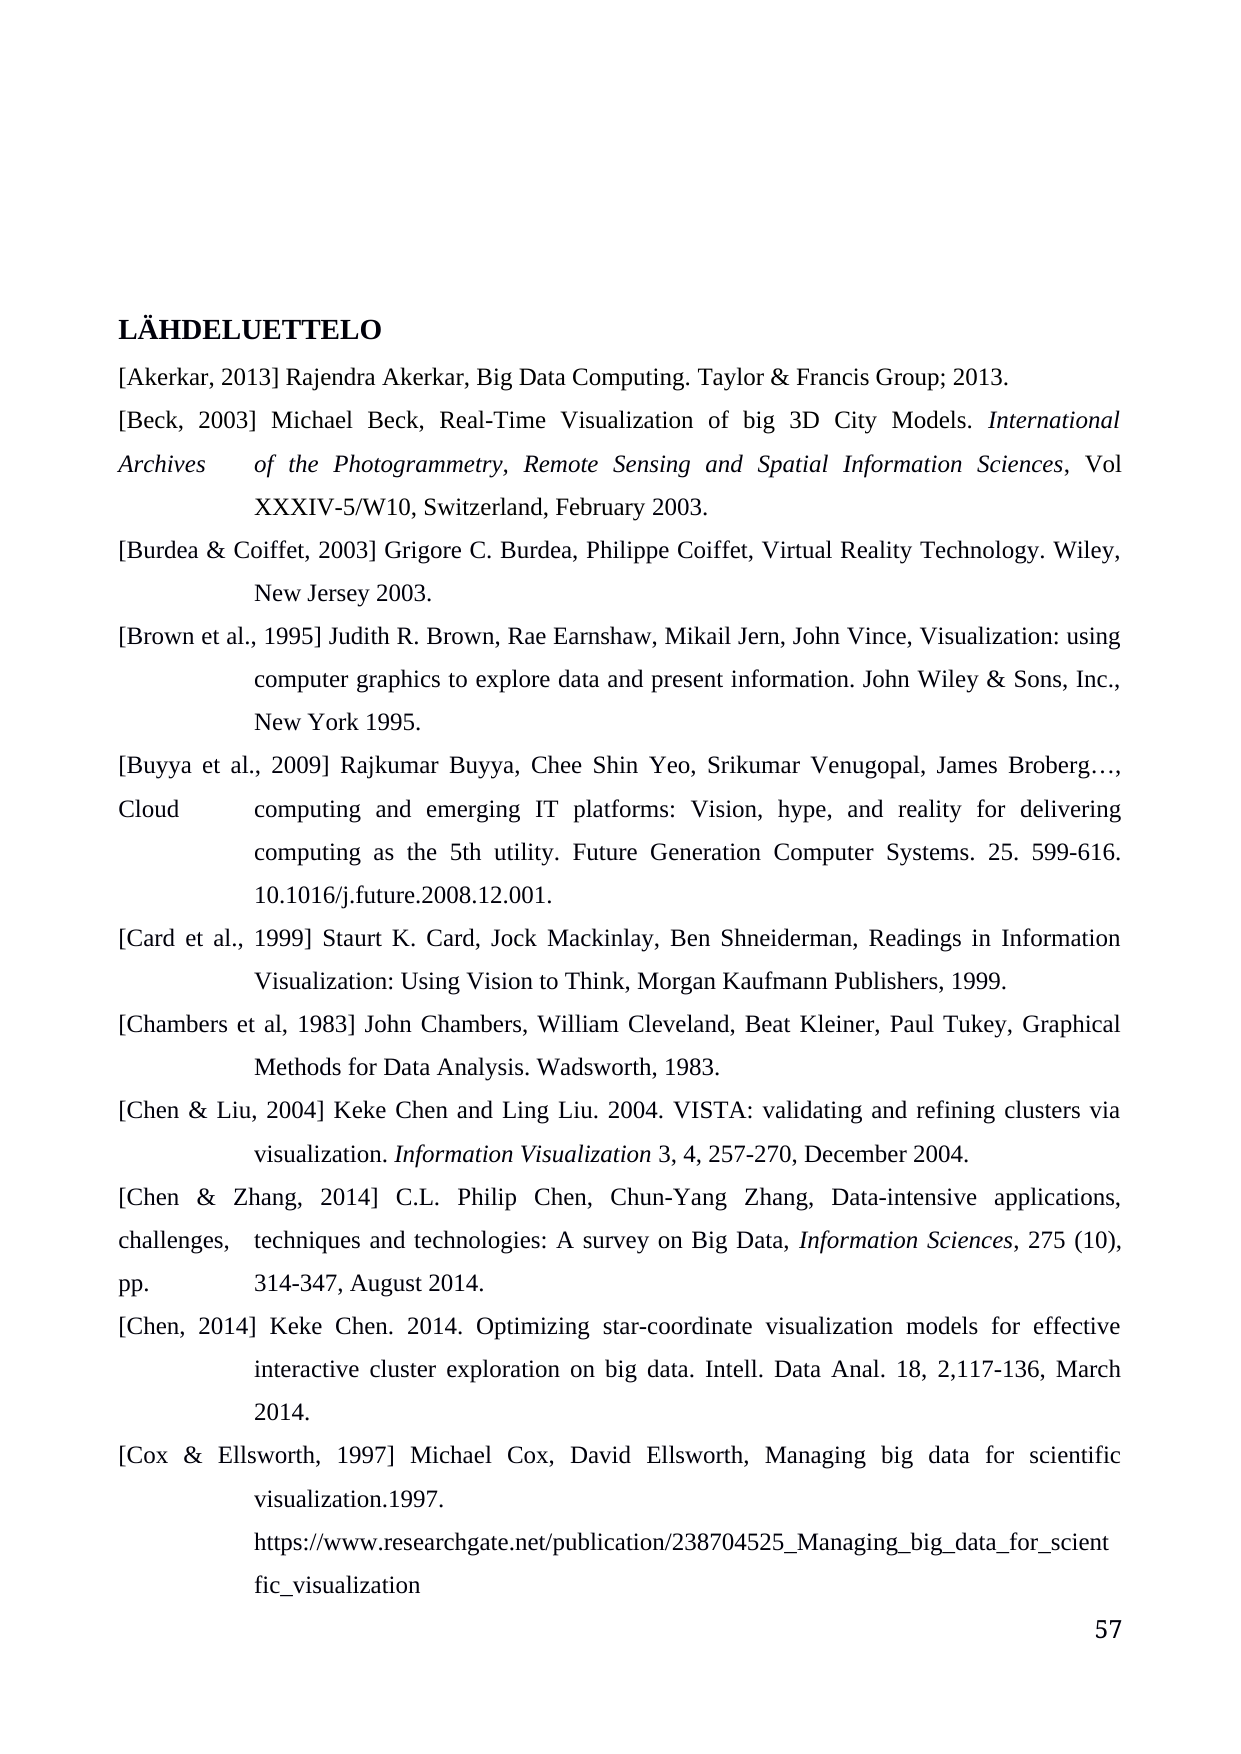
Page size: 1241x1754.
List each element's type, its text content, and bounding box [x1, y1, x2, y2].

text [Chen & Zhang, 2014] C.L. Philip Chen, Chun-Yang Zhang, Data-intensive applications, challenges, techniques and technologies: A survey on Big Data, Information Sciences, 275 (10), pp. 314-347, August 2014. [118, 1182, 1122, 1297]
text [Chen & Liu, 2004] Keke Chen and Ling Liu. 2004. VISTA: validating and refining clusters via visualization. Information Visualization 3, 4, 257-270, December 2004. [118, 1096, 1122, 1167]
text [Burdea & Coiffet, 2003] Grigore C. Burdea, Philippe Coiffet, Virtual Reality Technology. Wiley, New Jersey 2003. [118, 535, 1122, 607]
text [Akerkar, 2013] Rajendra Akerkar, Big Data Computing. Taylor & Francis Group; 2013. [118, 362, 1122, 391]
text [Card et al., 1999] Staurt K. Card, Jock Mackinlay, Ben Shneiderman, Readings in Information Visualization: Using Vision to Think, Morgan Kaufmann Publishers, 1999. [118, 923, 1122, 995]
text [Chen, 2014] Keke Chen. 2014. Optimizing star-coordinate visualization models for effective interactive cluster exploration on big data. Intell. Data Anal. 18, 2,117-136, March 2014. [118, 1311, 1122, 1426]
text [Cox & Ellsworth, 1997] Michael Cox, David Ellsworth, Managing big data for scientific visualization.1997. https://www.researchgate.net/publication/238704525_Managing_big_data_for_scient fic_visualization [118, 1441, 1122, 1599]
text [Brown et al., 1995] Judith R. Brown, Rae Earnshaw, Mikail Jern, John Vince, Visualization: using computer graphics to explore data and present information. John Wiley & Sons, Inc., New York 1995. [118, 621, 1122, 736]
text [Beck, 2003] Michael Beck, Real-Time Visualization of big 3D City Models. International Archives of the Photogrammetry, Remote Sensing and Spatial Information Sciences, Vol XXXIV-5/W10, Switzerland, February 2003. [118, 406, 1122, 521]
text [Chambers et al, 1983] John Chambers, William Cleveland, Beat Kleiner, Paul Tukey, Graphical Methods for Data Analysis. Wadsworth, 1983. [118, 1009, 1122, 1081]
text LÄHDELUETTELO [118, 312, 1122, 346]
text [Buyya et al., 2009] Rajkumar Buyya, Chee Shin Yeo, Srikumar Venugopal, James Broberg…, Cloud computing and emerging IT platforms: Vision, hype, and reality for delivering computing as the 5th utility. Future Generation Computer Systems. 25. 599-616. 10.1016/j.future.2008.12.001. [118, 751, 1122, 909]
